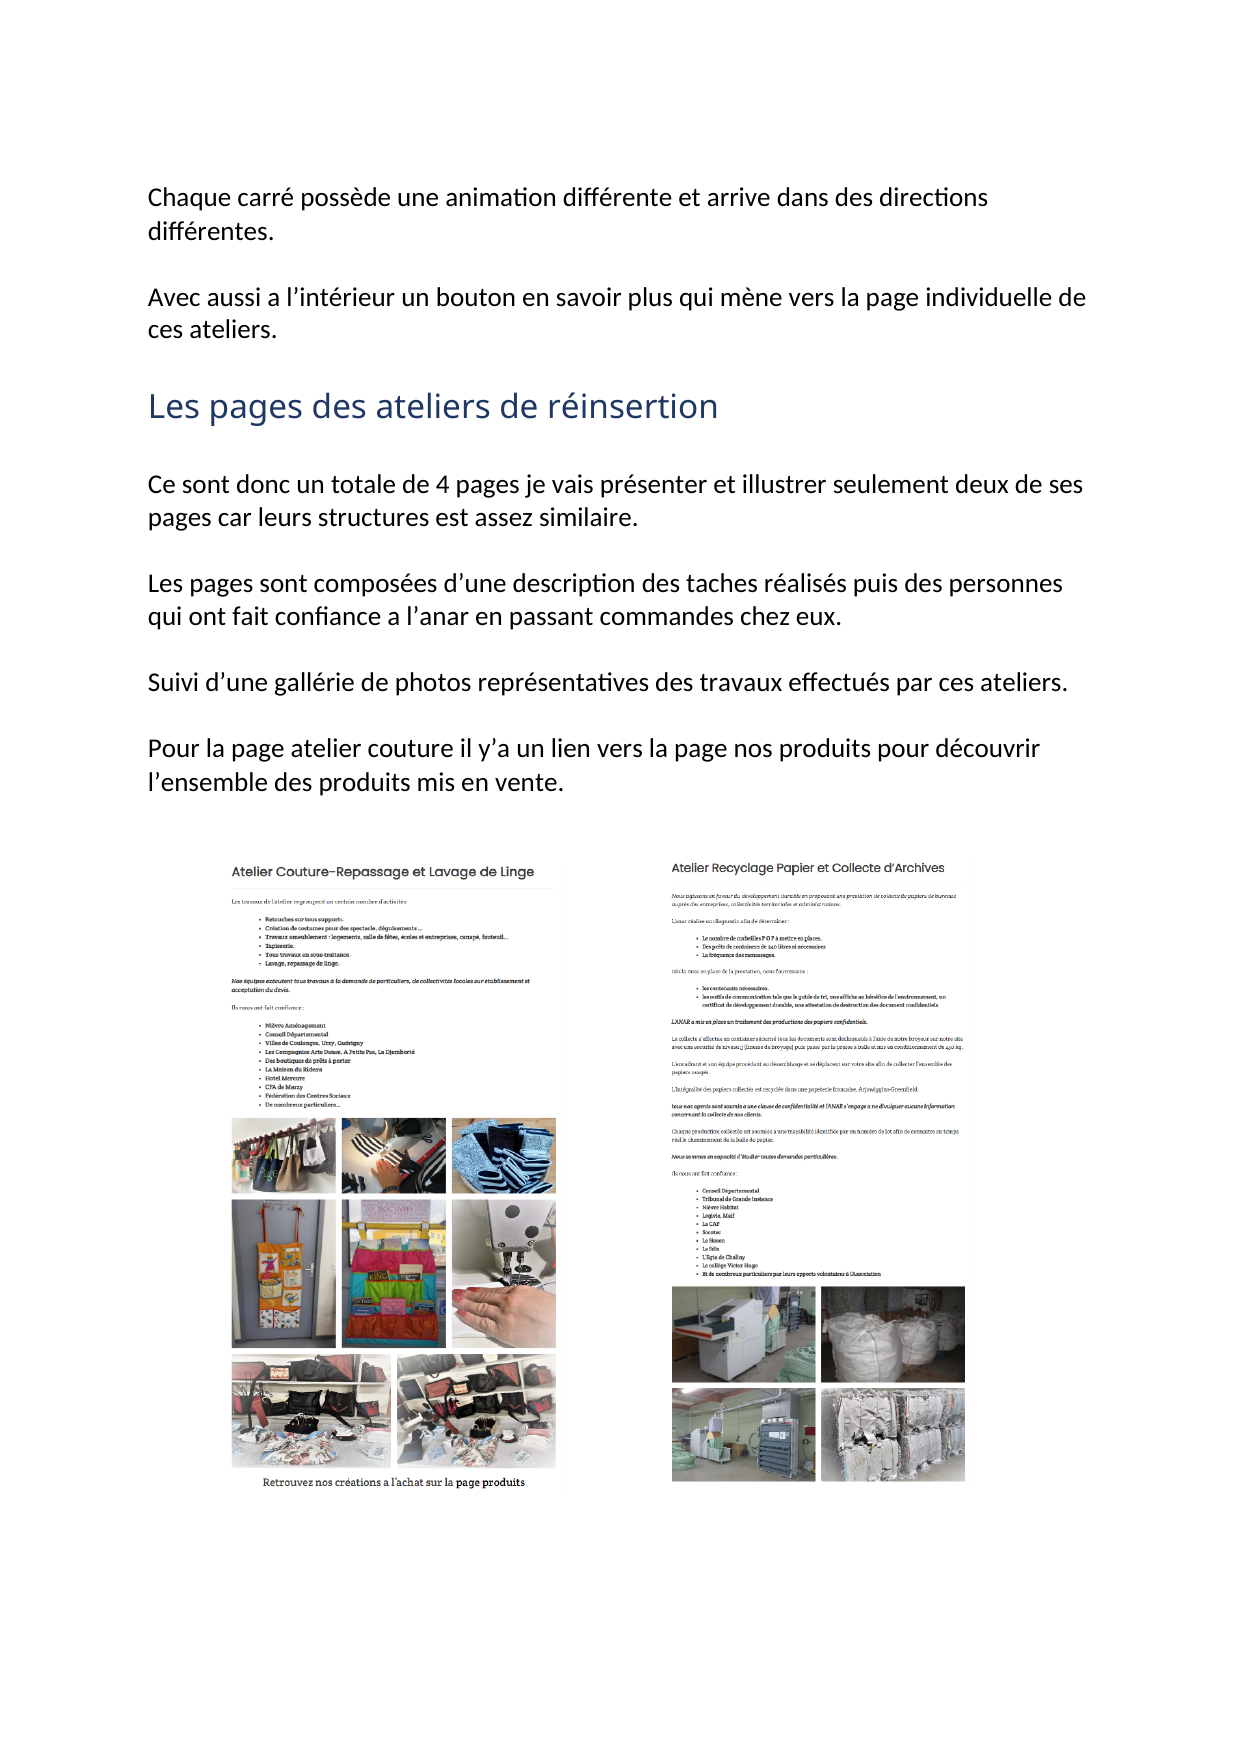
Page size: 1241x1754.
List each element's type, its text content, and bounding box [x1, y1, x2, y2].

text Suivi d’une gallérie de photos représentatives des travaux effectués par ces ateliers. [148, 666, 1093, 699]
text Pour la page atelier couture il y’a un lien vers la page nos produits pour découvrir l’ensemble des produits mis en vente. [148, 732, 1093, 798]
subtitle Les pages des ateliers de réinsertion [148, 383, 1093, 428]
text Avec aussi a l’intérieur un bouton en savoir plus qui mène vers la page individuelle de ces ateliers. [148, 280, 1093, 346]
text Chaque carré possède une animation différente et arrive dans des directions différentes. [148, 181, 1093, 247]
text Les pages sont composées d’une description des taches réalisés puis des personnes qui ont fait confiance a l’anar en passant commandes chez eux. [148, 567, 1093, 633]
text Ce sont donc un totale de 4 pages je vais présenter et illustrer seulement deux de ses pages car leurs structures est assez similaire. [148, 467, 1093, 533]
picture [147, 856, 1150, 1495]
